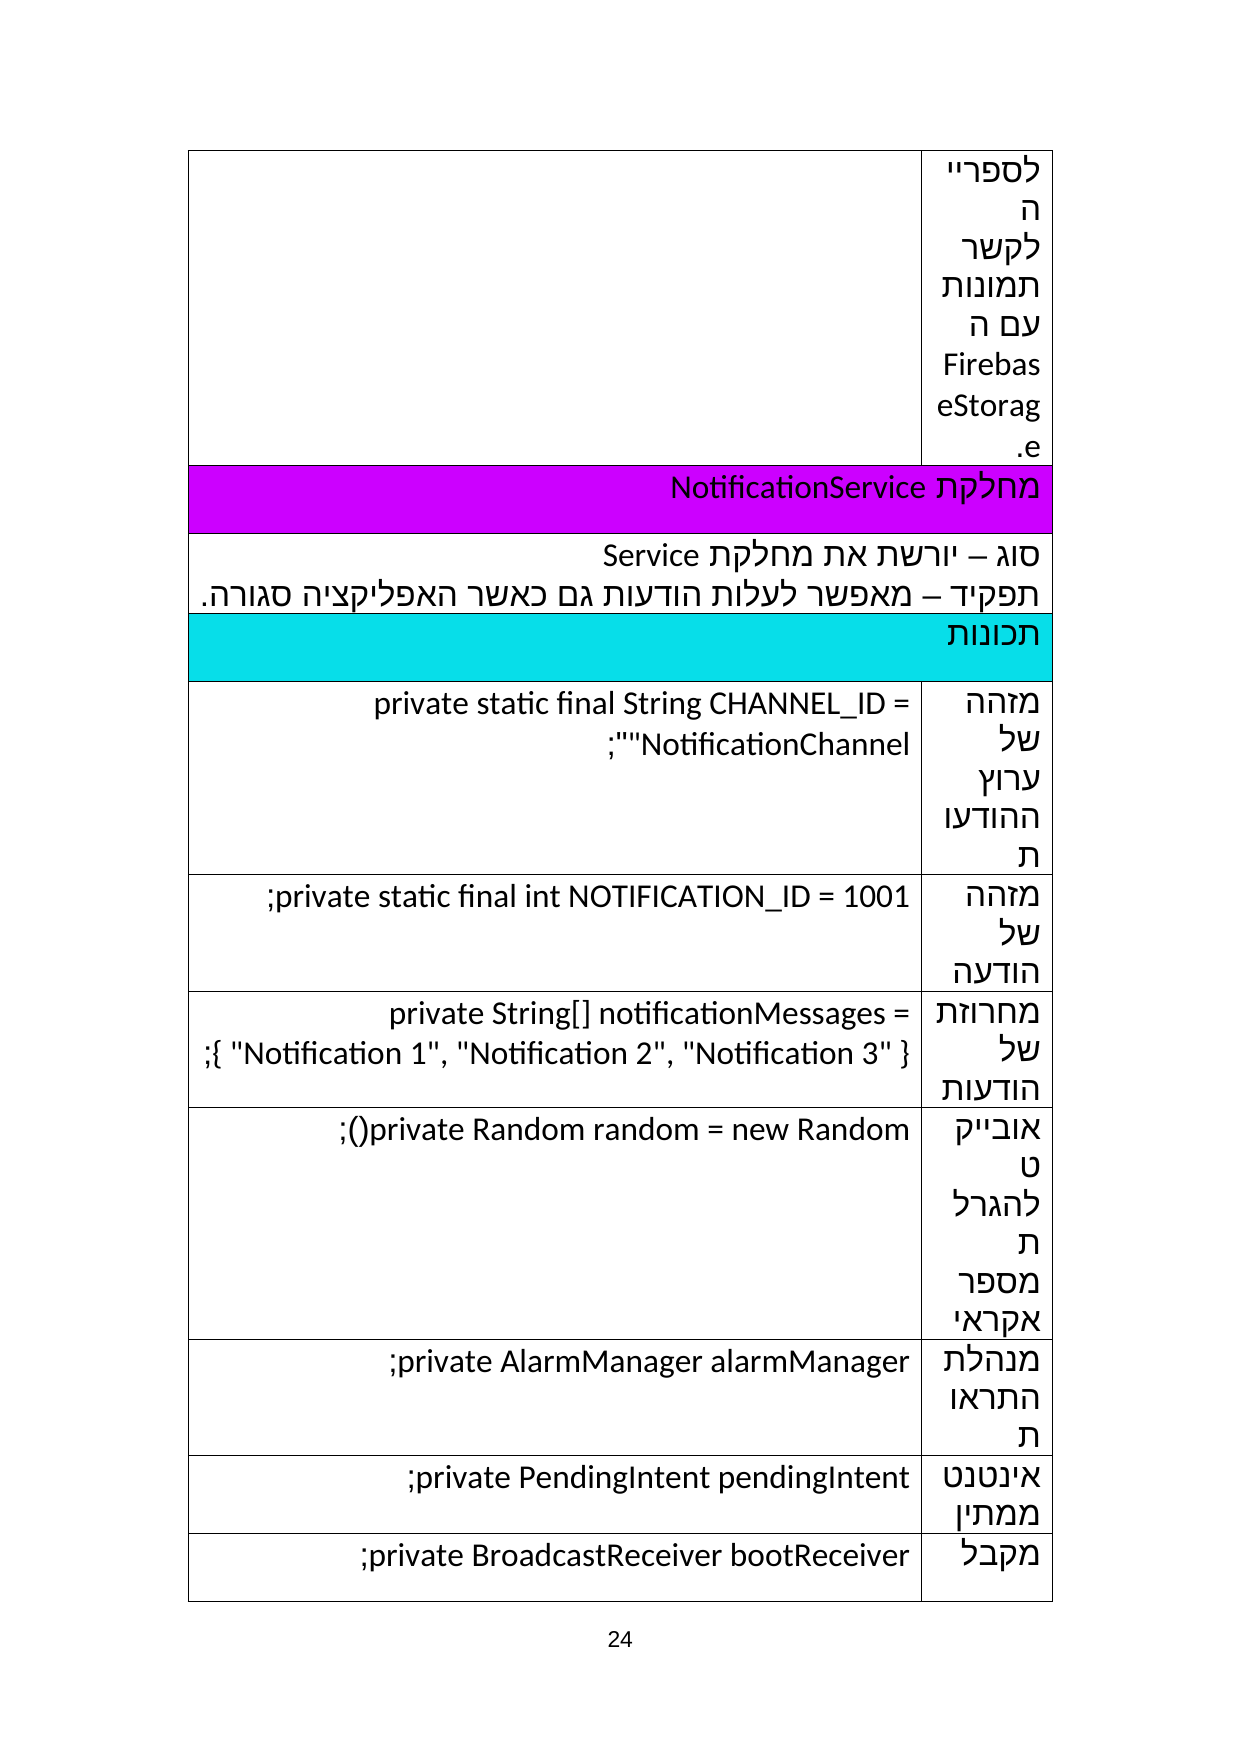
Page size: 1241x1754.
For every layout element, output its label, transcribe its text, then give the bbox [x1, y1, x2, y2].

table_cell תכונות [189, 614, 1052, 681]
table_cell אינטנט ממתין [922, 1456, 1052, 1533]
table_cell private PendingIntent pendingIntent; [189, 1456, 921, 1533]
table_cell מחלקת NotificationService [189, 466, 1052, 533]
table_cell מנהלת התראות [922, 1340, 1052, 1455]
table_cell private AlarmManager alarmManager; [189, 1340, 921, 1455]
table_cell סוג – יורשת את מחלקת Service תפקיד – מאפשר לעלות הודעות גם כאשר האפליקציה סגורה. [189, 534, 1052, 613]
table_cell מזהה של ערוץ ההודעות [922, 682, 1052, 874]
table_cell מחרוזת של הודעות [922, 992, 1052, 1107]
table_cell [189, 151, 921, 465]
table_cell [922, 151, 1052, 465]
table_cell private Random random = new Random(); [189, 1108, 921, 1339]
table_cell אובייקט להגרלת מספר אקראי [922, 1108, 1052, 1339]
table_cell private static final int NOTIFICATION_ID = 1001; [189, 875, 921, 991]
table_cell private static final String CHANNEL_ID = "NotificationChannel"; [189, 682, 921, 874]
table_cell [189, 1534, 921, 1601]
table_cell private String[] notificationMessages = { "Notification 1", "Notification 2", "Notification 3" }; [189, 992, 921, 1107]
table_cell מקבל אתחול [922, 1534, 1052, 1601]
table_cell מזהה של הודעה [922, 875, 1052, 991]
